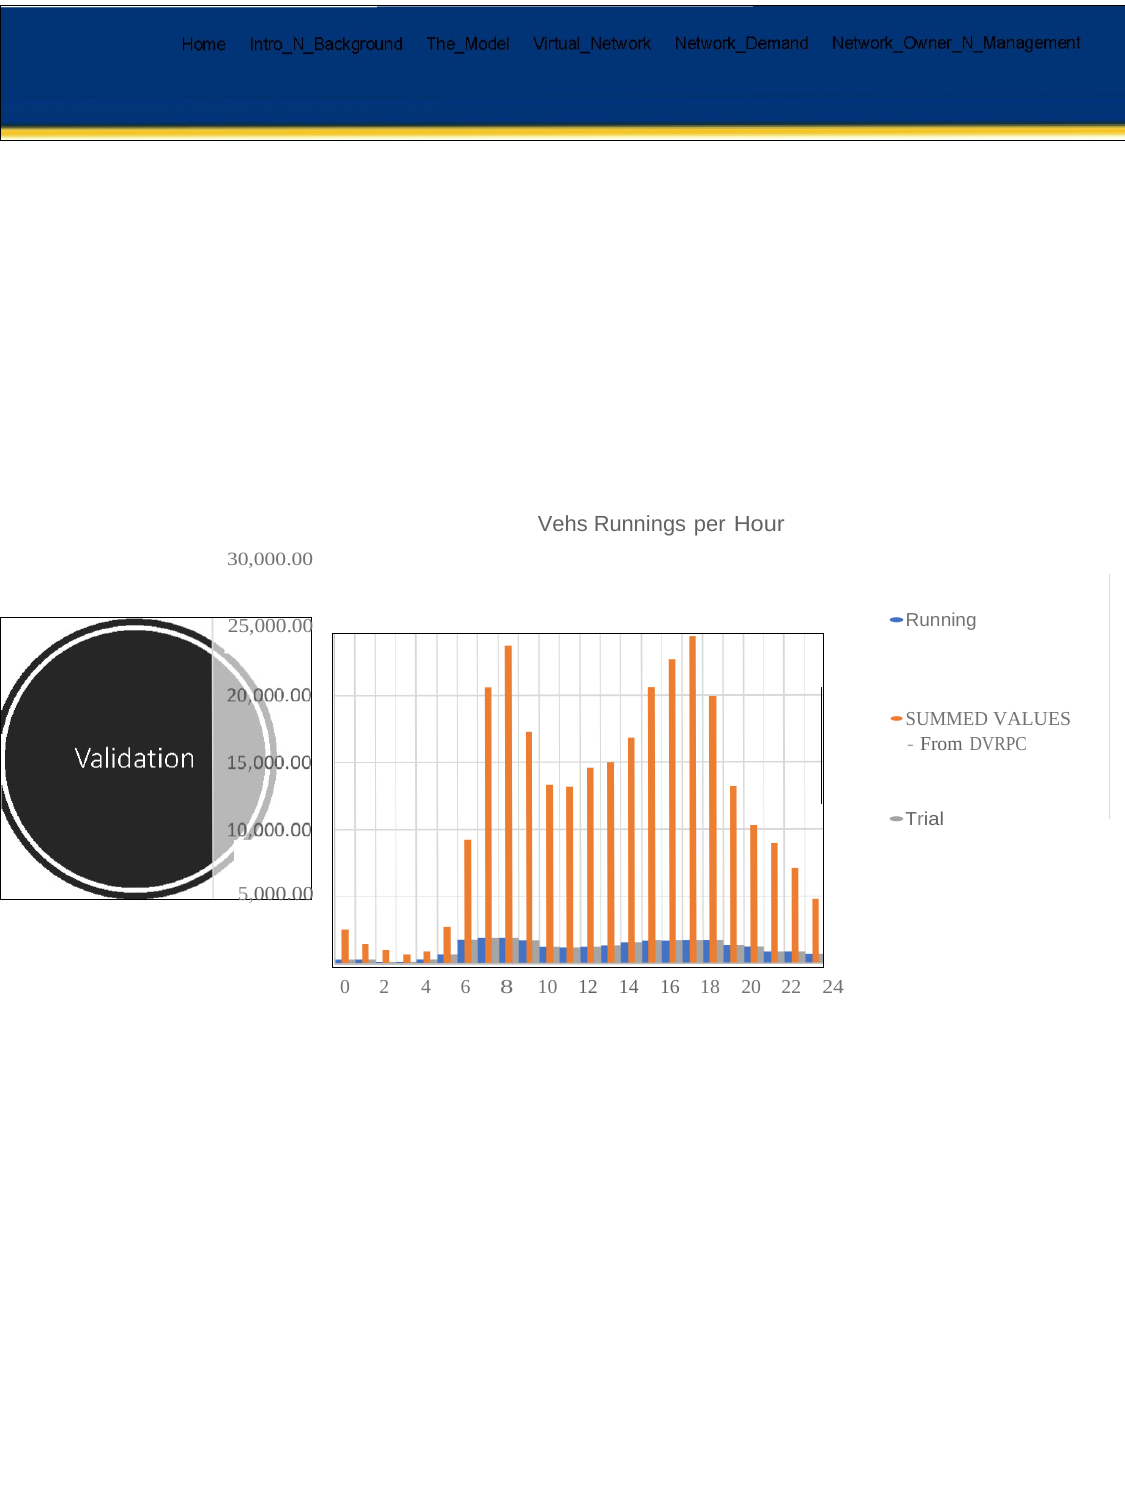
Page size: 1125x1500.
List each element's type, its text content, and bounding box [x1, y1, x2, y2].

text 30,000.00 [0, 548, 313, 569]
text •Running [888, 609, 1125, 630]
text 0 2 4 6 8 10 12 14 16 18 20 22 24 [340, 976, 1125, 998]
text 25,000.00 [0, 614, 313, 637]
picture [333, 634, 823, 967]
text 5,000.00 [0, 881, 313, 904]
picture [1, 637, 311, 881]
text •Trial [888, 808, 1125, 830]
text Vehs Runnings per Hour [538, 511, 790, 536]
text - From DVRPC [902, 732, 1032, 755]
text •SUMMED VALUES [888, 707, 1125, 730]
picture [1, 6, 1125, 140]
